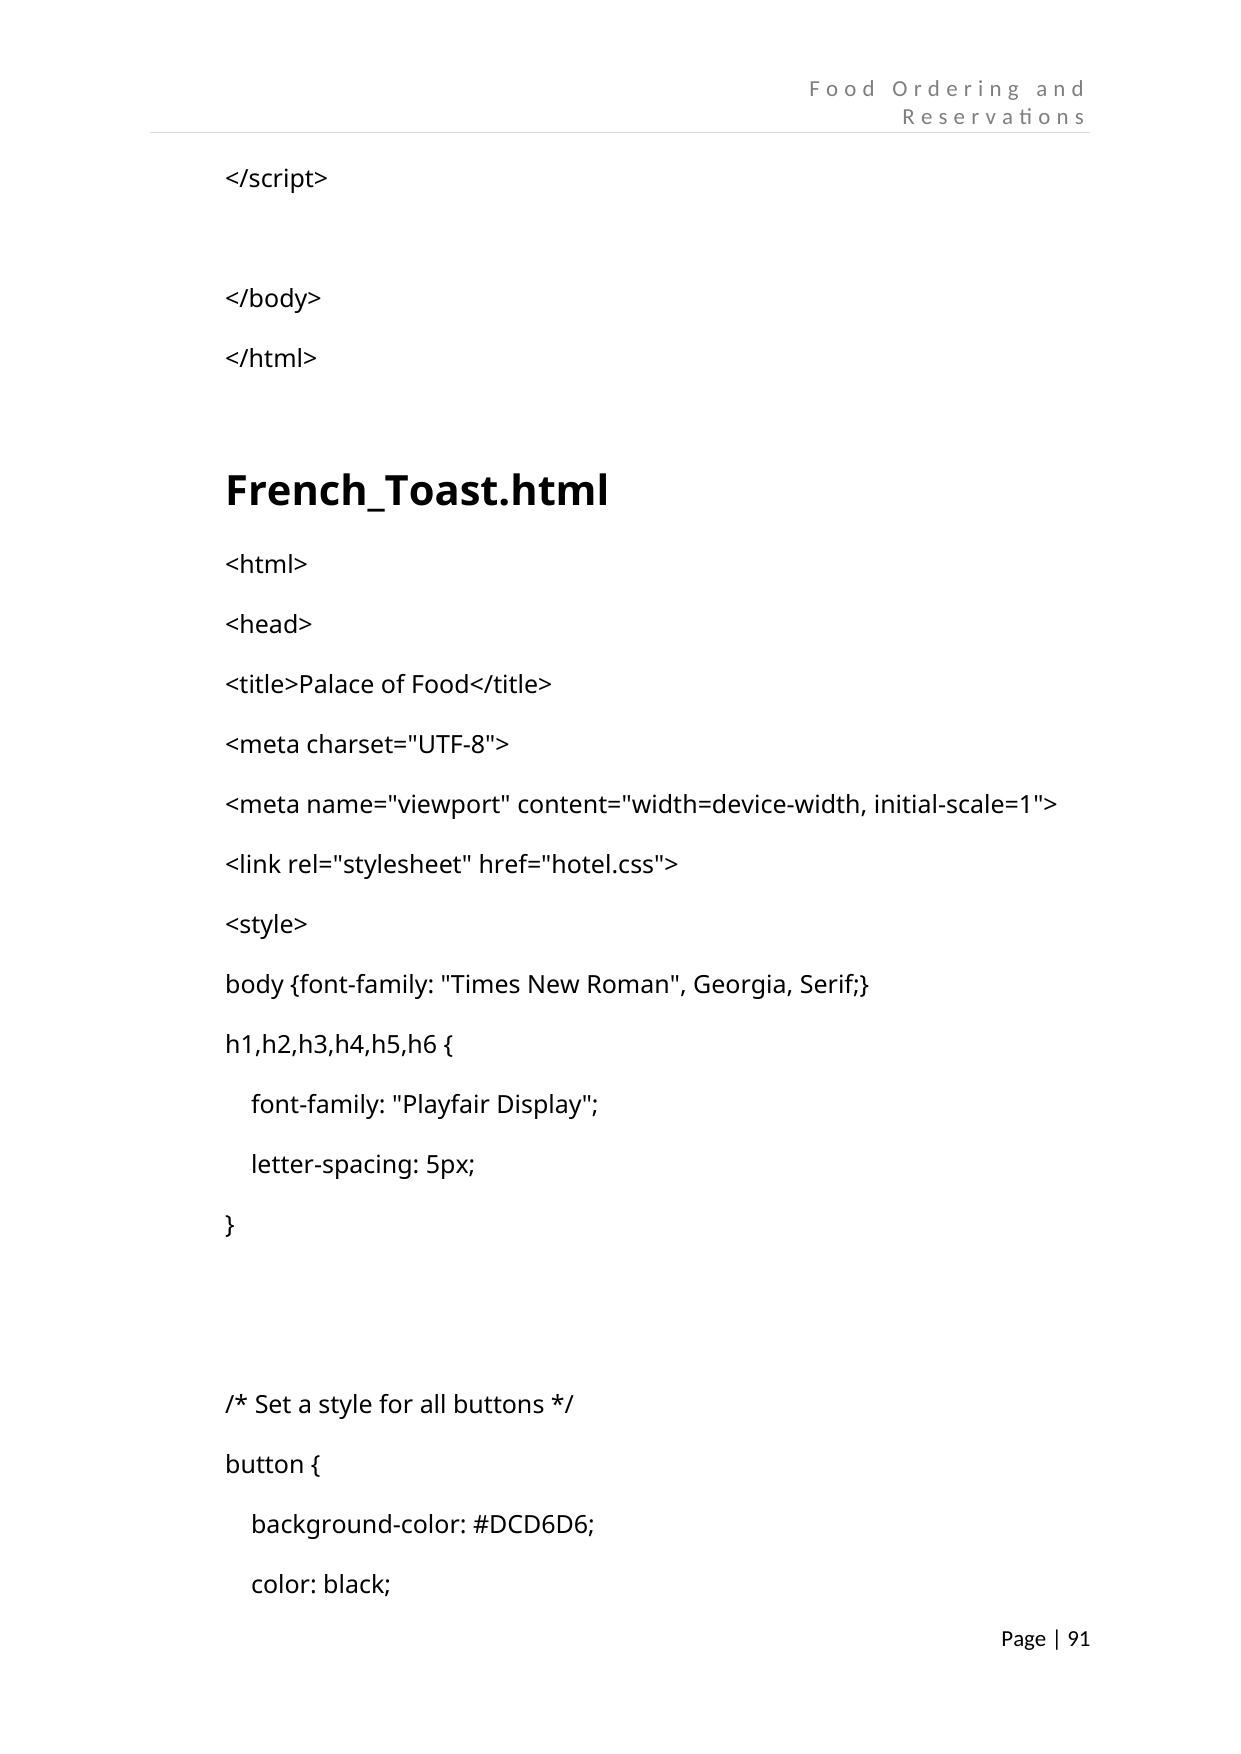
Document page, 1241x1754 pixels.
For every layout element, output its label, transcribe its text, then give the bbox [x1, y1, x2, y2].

text /* Set a style for all buttons */ [187, 1387, 1090, 1421]
text button { [187, 1447, 1090, 1481]
text h1,h2,h3,h4,h5,h6 { [187, 1027, 1090, 1061]
text <style> [187, 907, 1090, 941]
text <title>Palace of Food</title> [187, 667, 1090, 701]
text </script> [187, 161, 1090, 195]
text font-family: "Playfair Display"; [187, 1087, 1090, 1121]
text <link rel="stylesheet" href="hotel.css"> [187, 847, 1090, 881]
text </html> [187, 341, 1090, 375]
text background-color: #DCD6D6; [187, 1507, 1090, 1541]
text <meta charset="UTF-8"> [187, 727, 1090, 761]
text } [187, 1207, 1090, 1241]
text French_Toast.html [187, 461, 1090, 518]
text <html> [187, 547, 1090, 581]
text </body> [187, 281, 1090, 315]
text color: black; [187, 1567, 1090, 1601]
text body {font-family: "Times New Roman", Georgia, Serif;} [187, 967, 1090, 1001]
text <head> [187, 607, 1090, 641]
text letter-spacing: 5px; [187, 1147, 1090, 1181]
text <meta name="viewport" content="width=device-width, initial-scale=1"> [187, 787, 1090, 821]
